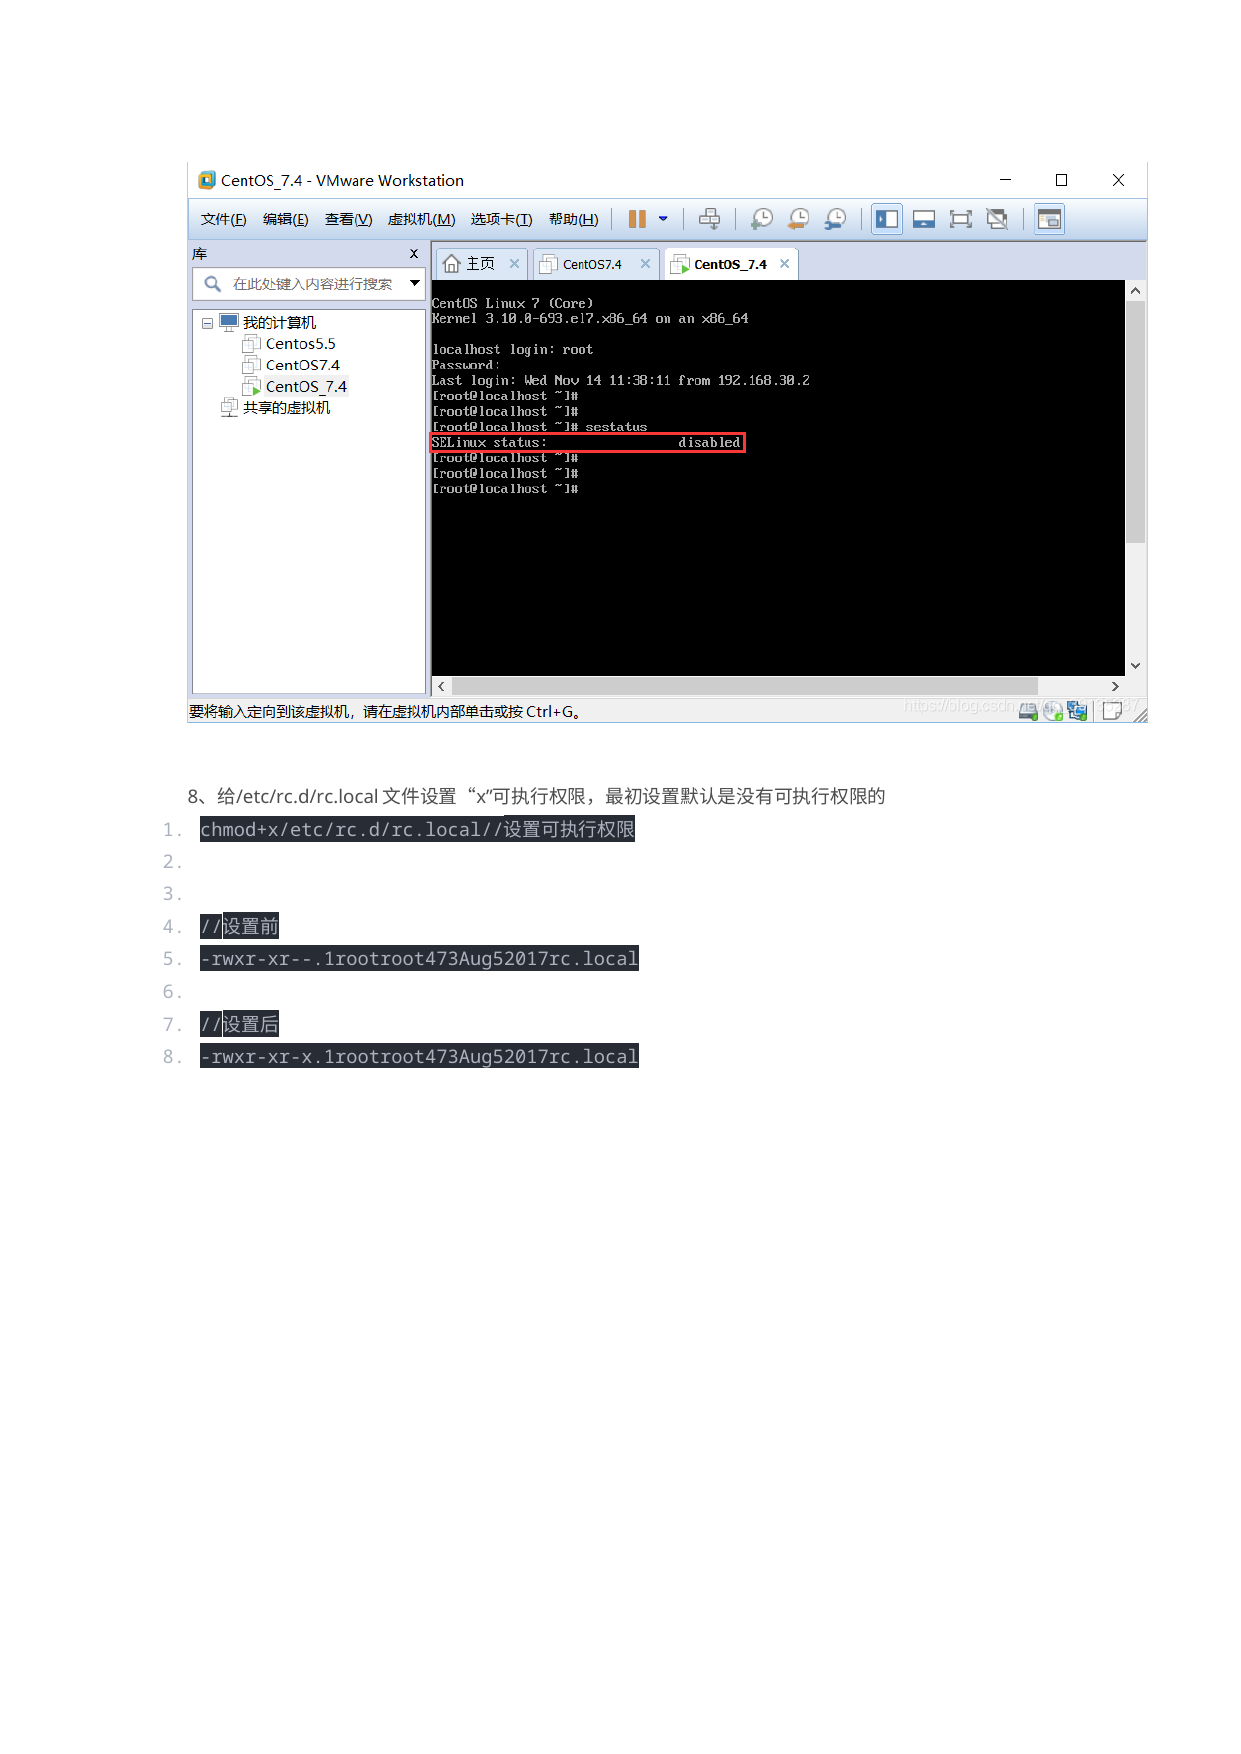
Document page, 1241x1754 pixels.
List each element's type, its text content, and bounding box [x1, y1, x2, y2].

list //设置前 [162, 909, 1053, 942]
list -rwxr-xr--.1rootroot473Aug52017rc.local [162, 942, 1053, 974]
text 8、给/etc/rc.d/rc.local文件设置“x”可执行权限，最初设置默认是没有可执行权限的 [187, 779, 1053, 812]
list //设置后 [162, 1007, 1053, 1039]
list chmod+x/etc/rc.d/rc.local//设置可执行权限 [162, 812, 1053, 844]
picture [187, 162, 1148, 723]
list -rwxr-xr-x.1rootroot473Aug52017rc.local [162, 1039, 1053, 1072]
